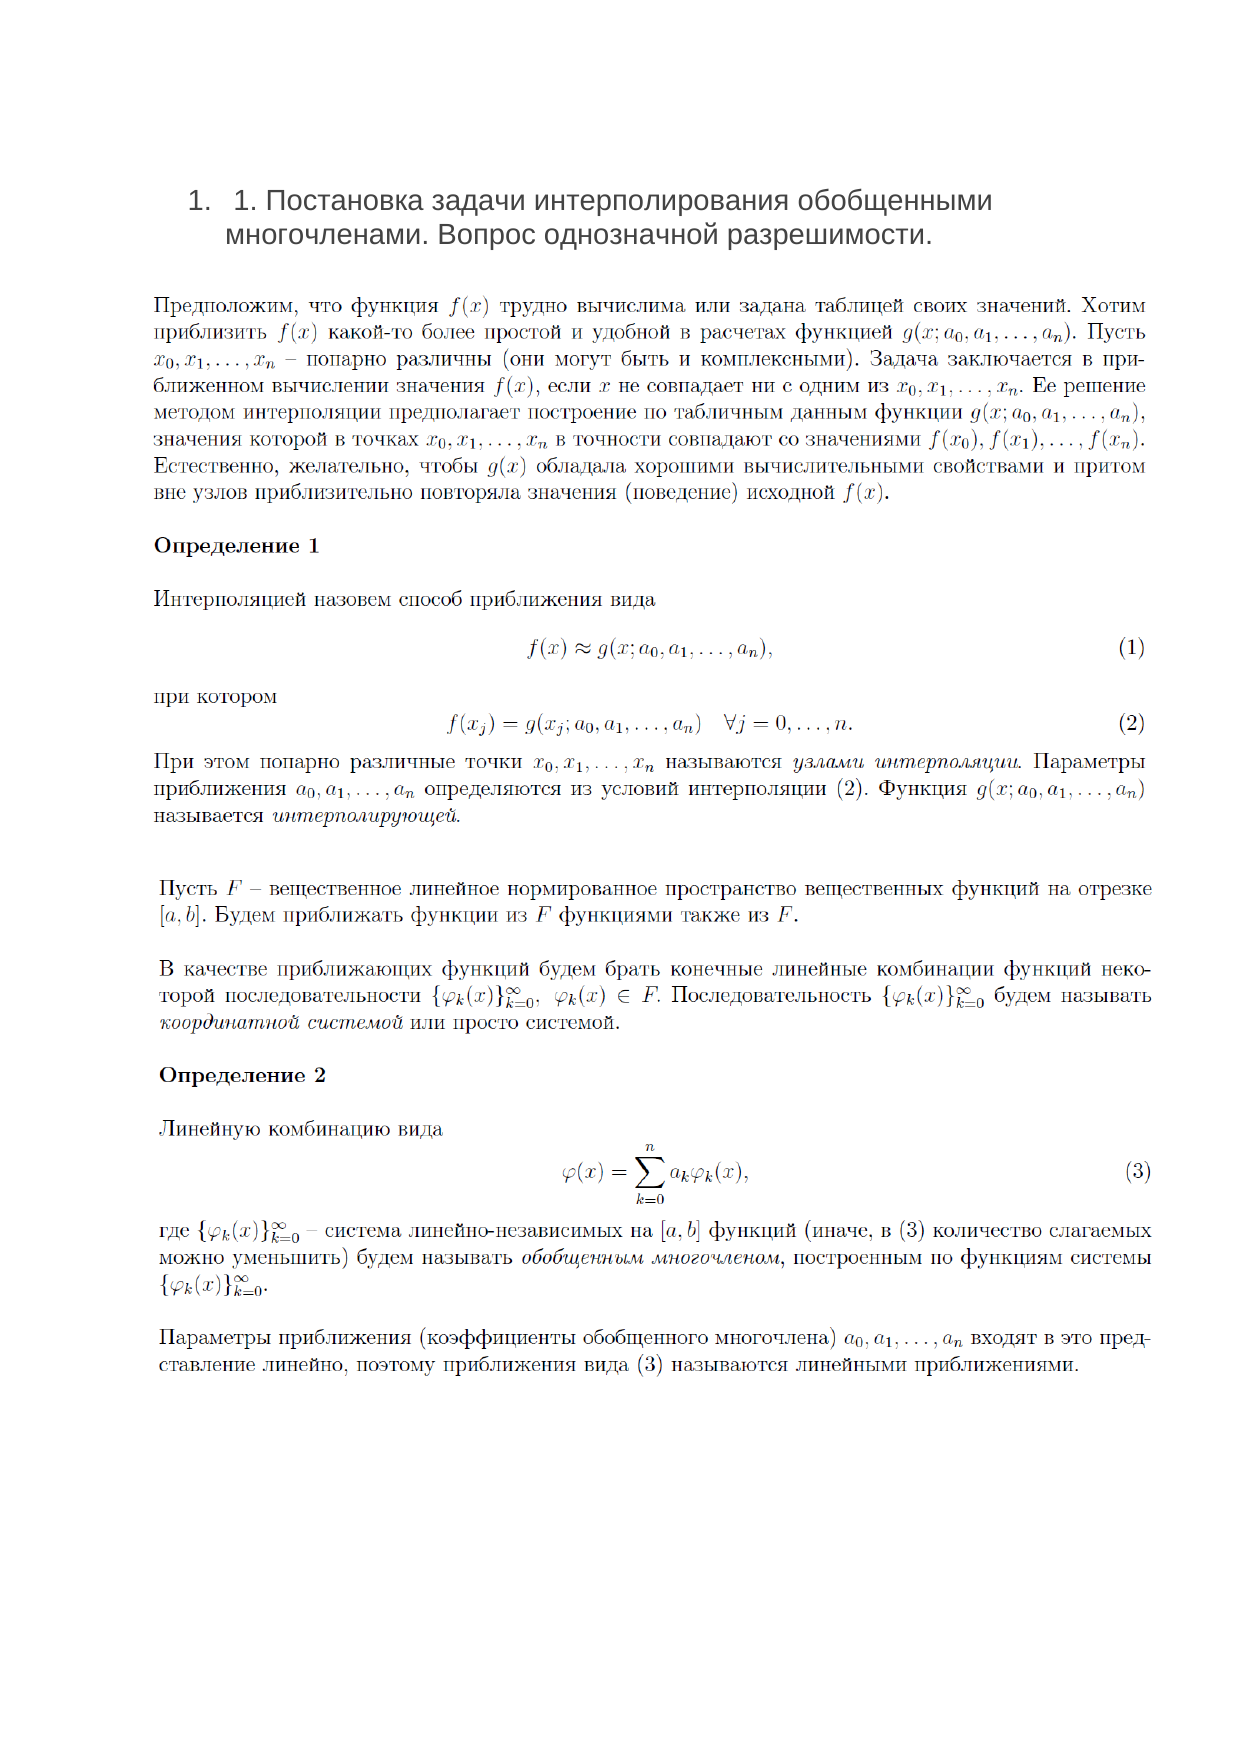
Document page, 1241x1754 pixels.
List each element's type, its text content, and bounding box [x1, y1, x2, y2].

picture [150, 868, 1167, 1387]
picture [150, 288, 1163, 834]
subtitle 1. Постановка задачи интерполирования обобщенными многочленами. Вопрос однозначной разрешимости. [187, 183, 1090, 250]
